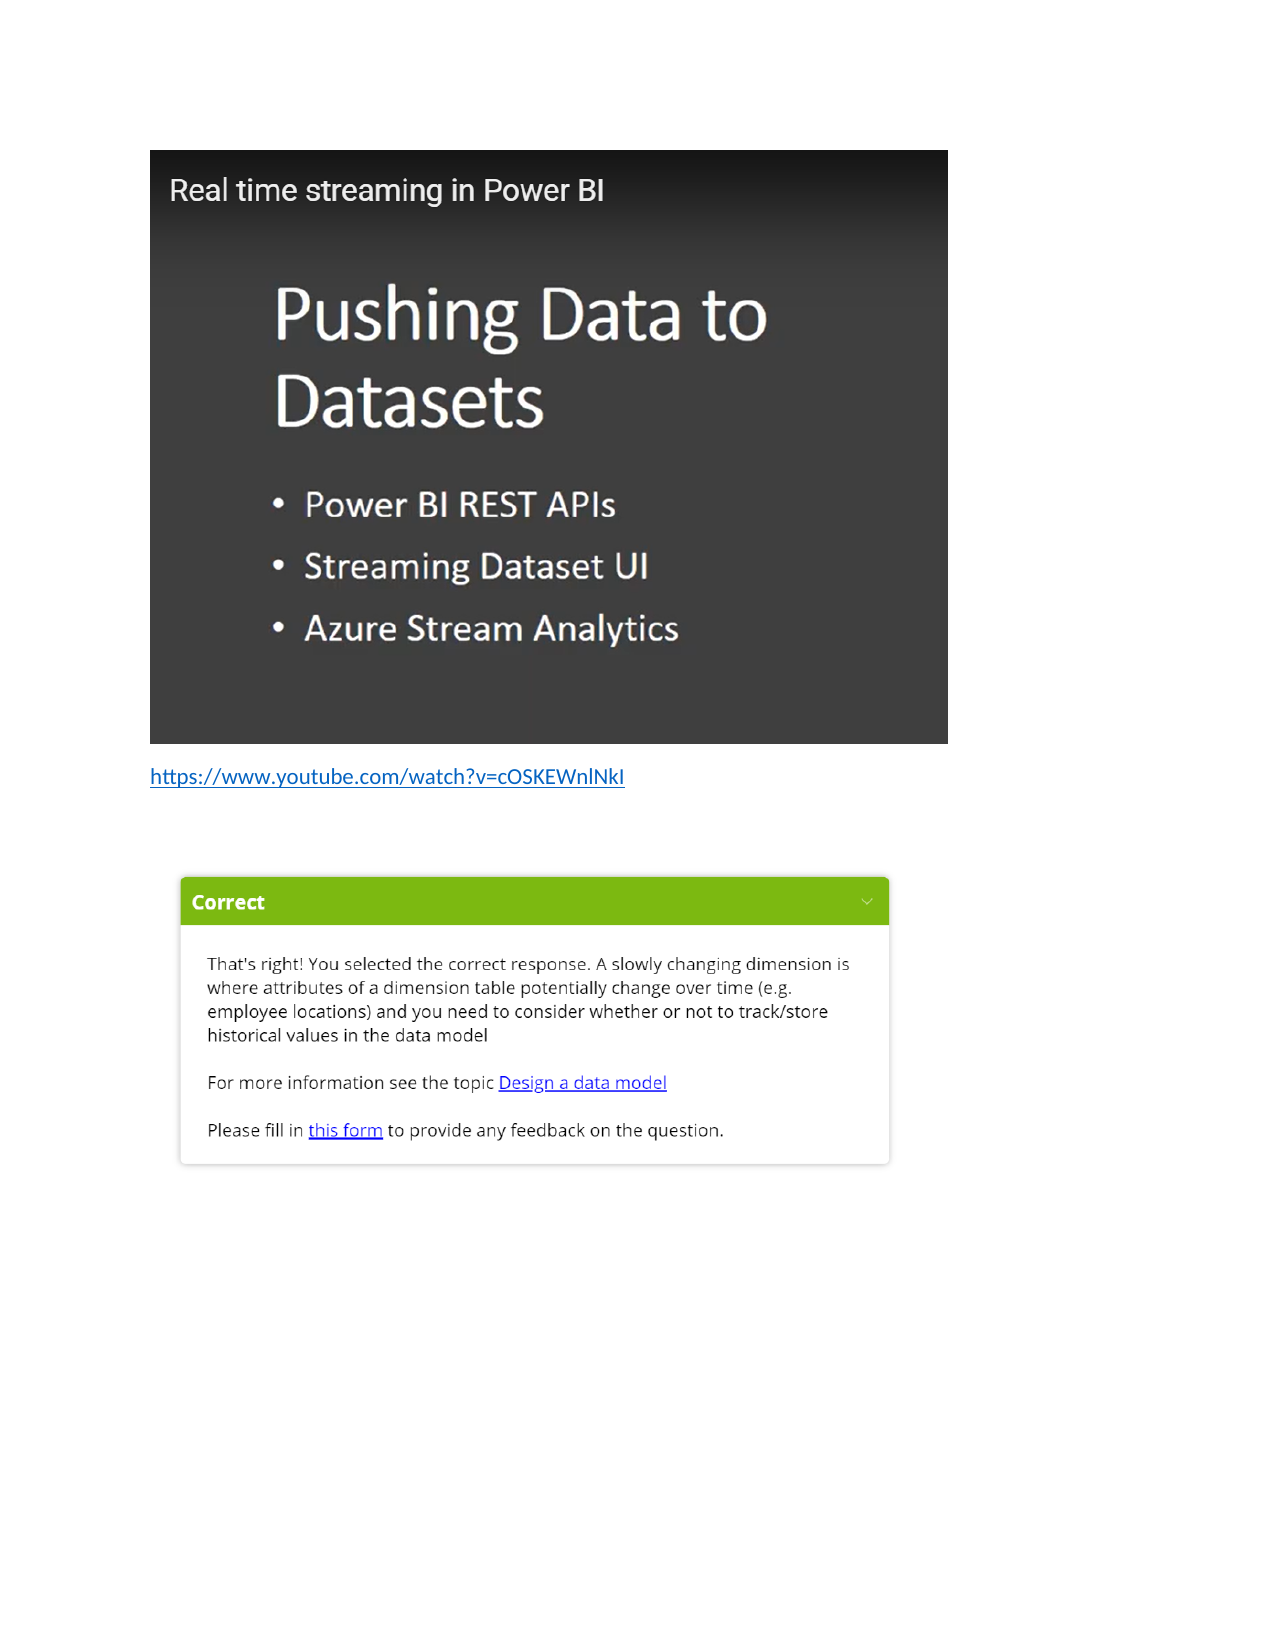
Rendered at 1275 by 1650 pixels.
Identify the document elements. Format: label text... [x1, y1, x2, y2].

picture [150, 150, 948, 744]
text https://www.youtube.com/watch?v=cOSKEWnlNkI [150, 762, 1125, 790]
picture [150, 856, 927, 1182]
